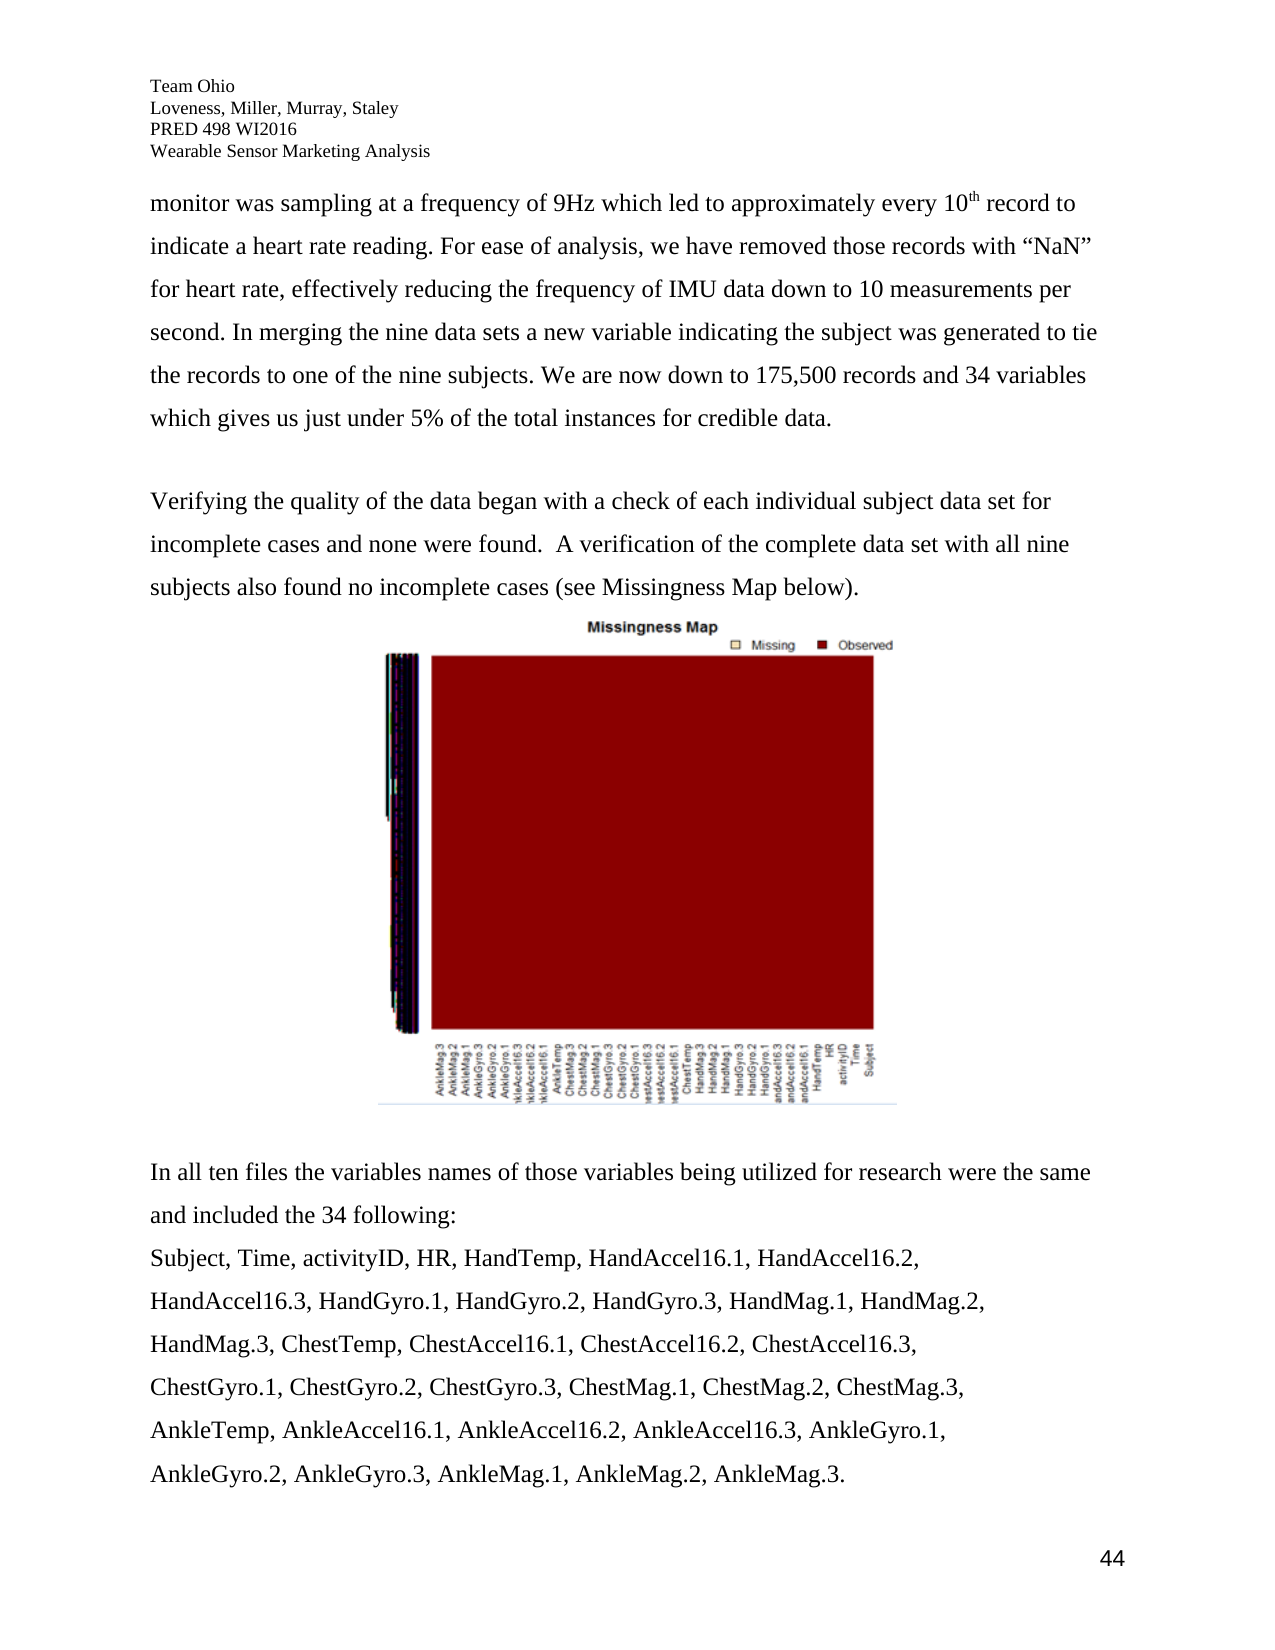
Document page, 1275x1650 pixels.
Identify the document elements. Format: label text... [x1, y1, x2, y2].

text Subject, Time, activityID, HR, HandTemp, HandAccel16.1, HandAccel16.2, [150, 1243, 1125, 1272]
text AnkleGyro.2, AnkleGyro.3, AnkleMag.1, AnkleMag.2, AnkleMag.3. [150, 1459, 1125, 1487]
text HandAccel16.3, HandGyro.1, HandGyro.2, HandGyro.3, HandMag.1, HandMag.2, [150, 1286, 1125, 1315]
text ChestGyro.1, ChestGyro.2, ChestGyro.3, ChestMag.1, ChestMag.2, ChestMag.3, [150, 1372, 1125, 1401]
text HandMag.3, ChestTemp, ChestAccel16.1, ChestAccel16.2, ChestAccel16.3, [150, 1329, 1125, 1358]
text AnkleTemp, AnkleAccel16.1, AnkleAccel16.2, AnkleAccel16.3, AnkleGyro.1, [150, 1416, 1125, 1444]
picture [378, 615, 897, 1105]
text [150, 188, 1125, 432]
text In all ten files the variables names of those variables being utilized for research were the same and included the 34 following: [150, 1157, 1125, 1229]
text Verifying the quality of the data began with a check of each individual subject data set for incomplete cases and none were found. A verification of the complete data set with all nine subjects also found no incomplete cases (see Missingness Map below). [150, 486, 1125, 601]
